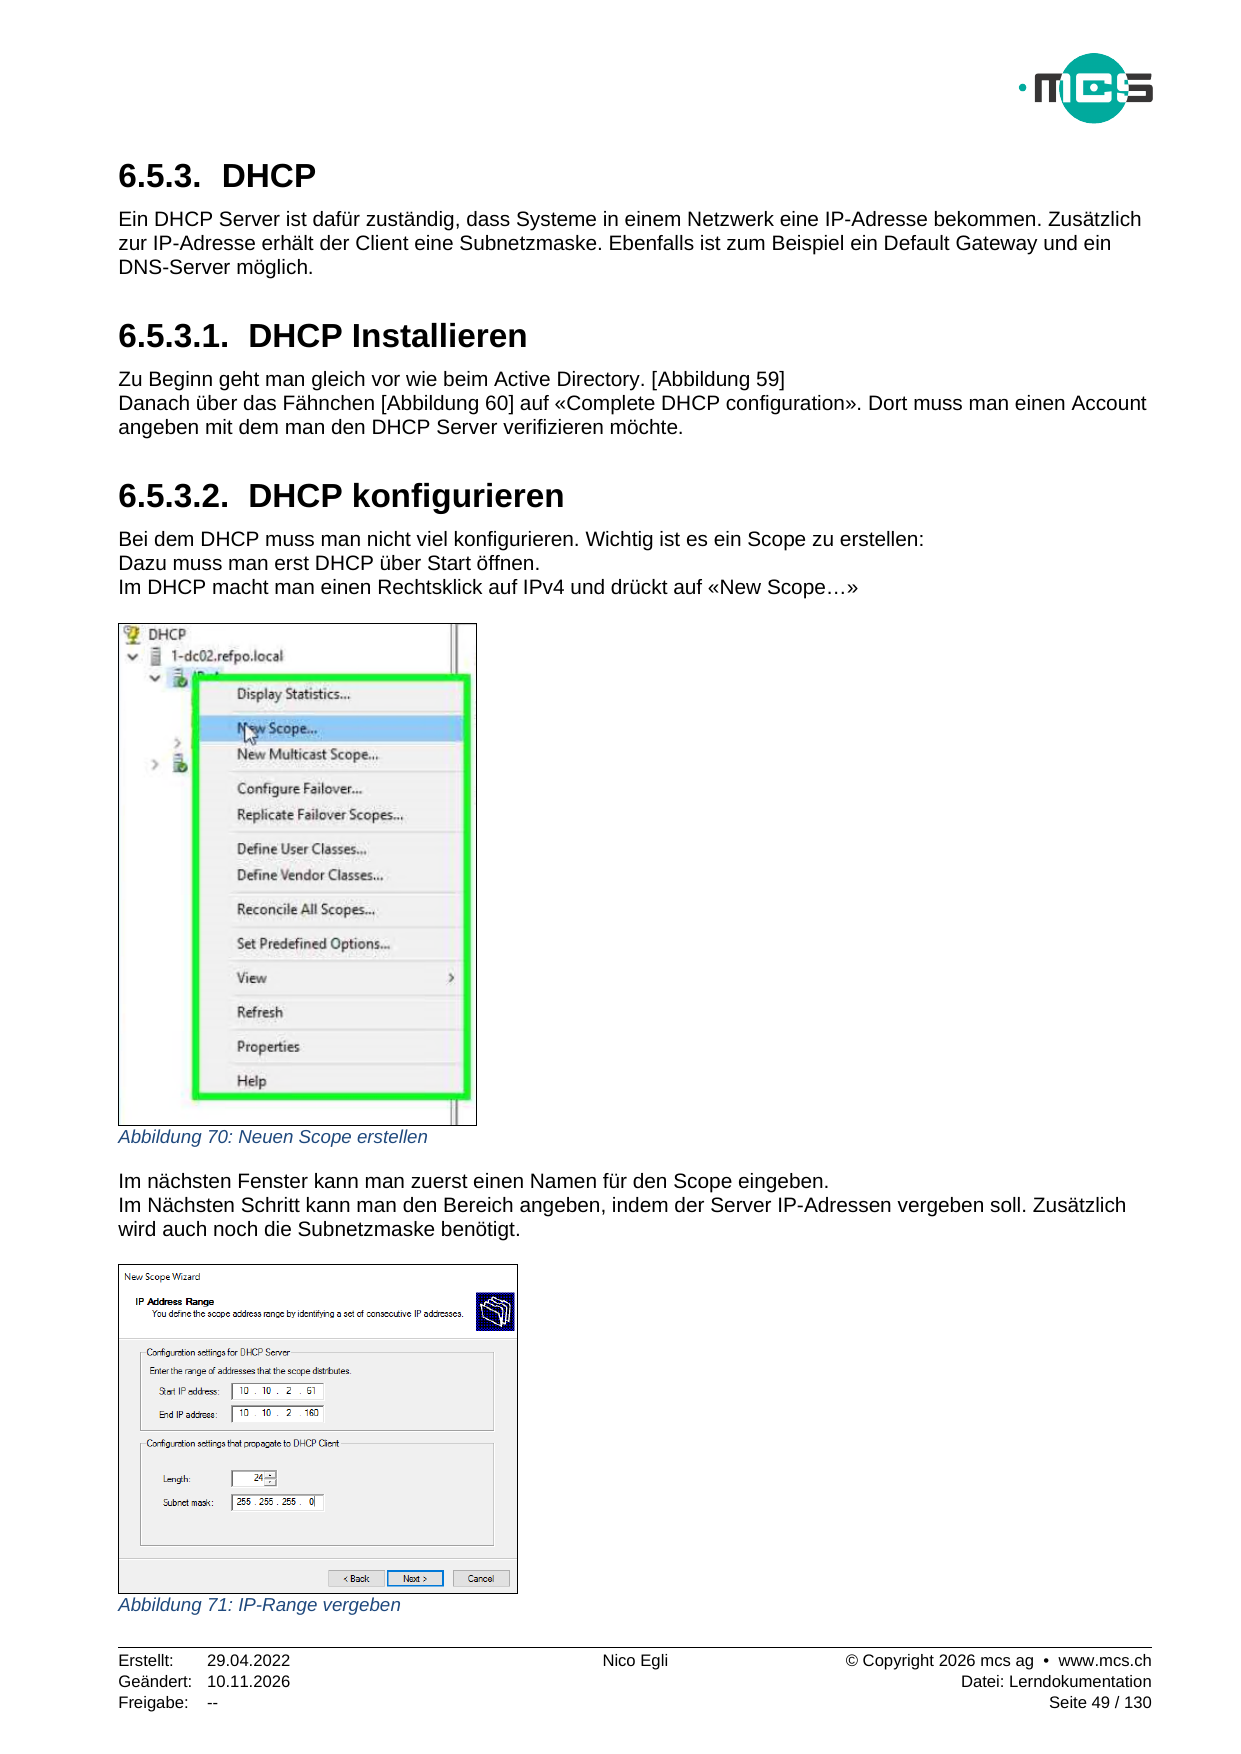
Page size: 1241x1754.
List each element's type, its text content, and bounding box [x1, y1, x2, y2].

picture [1018, 53, 1155, 124]
text Im nächsten Fenster kann man zuerst einen Namen für den Scope eingeben. [118, 1168, 1152, 1192]
subtitle DHCP [118, 156, 1152, 194]
picture [119, 1265, 517, 1593]
text Danach über das Fähnchen [Abbildung 60] auf «Complete DHCP configuration». Dort muss man einen Account angeben mit dem man den DHCP Server verifizieren möchte. [118, 391, 1152, 439]
text Zu Beginn geht man gleich vor wie beim Active Directory. [Abbildung 59] [118, 367, 1152, 391]
subtitle DHCP Installieren [118, 316, 1152, 354]
text Ein DHCP Server ist dafür zuständig, dass Systeme in einem Netzwerk eine IP-Adresse bekommen. Zusätzlich zur IP-Adresse erhält der Client eine Subnetzmaske. Ebenfalls ist zum Beispiel ein Default Gateway und ein DNS-Server möglich. [118, 207, 1152, 278]
text Bei dem DHCP muss man nicht viel konfigurieren. Wichtig ist es ein Scope zu erstellen: [118, 527, 1152, 551]
picture [119, 624, 476, 1125]
text Im Nächsten Schritt kann man den Bereich angeben, indem der Server IP-Adressen vergeben soll. Zusätzlich wird auch noch die Subnetzmaske benötigt. [118, 1192, 1152, 1240]
text Dazu muss man erst DHCP über Start öffnen. [118, 551, 1152, 575]
text Im DHCP macht man einen Rechtsklick auf IPv4 und drückt auf «New Scope…» [118, 575, 1152, 599]
subtitle DHCP konfigurieren [118, 476, 1152, 515]
